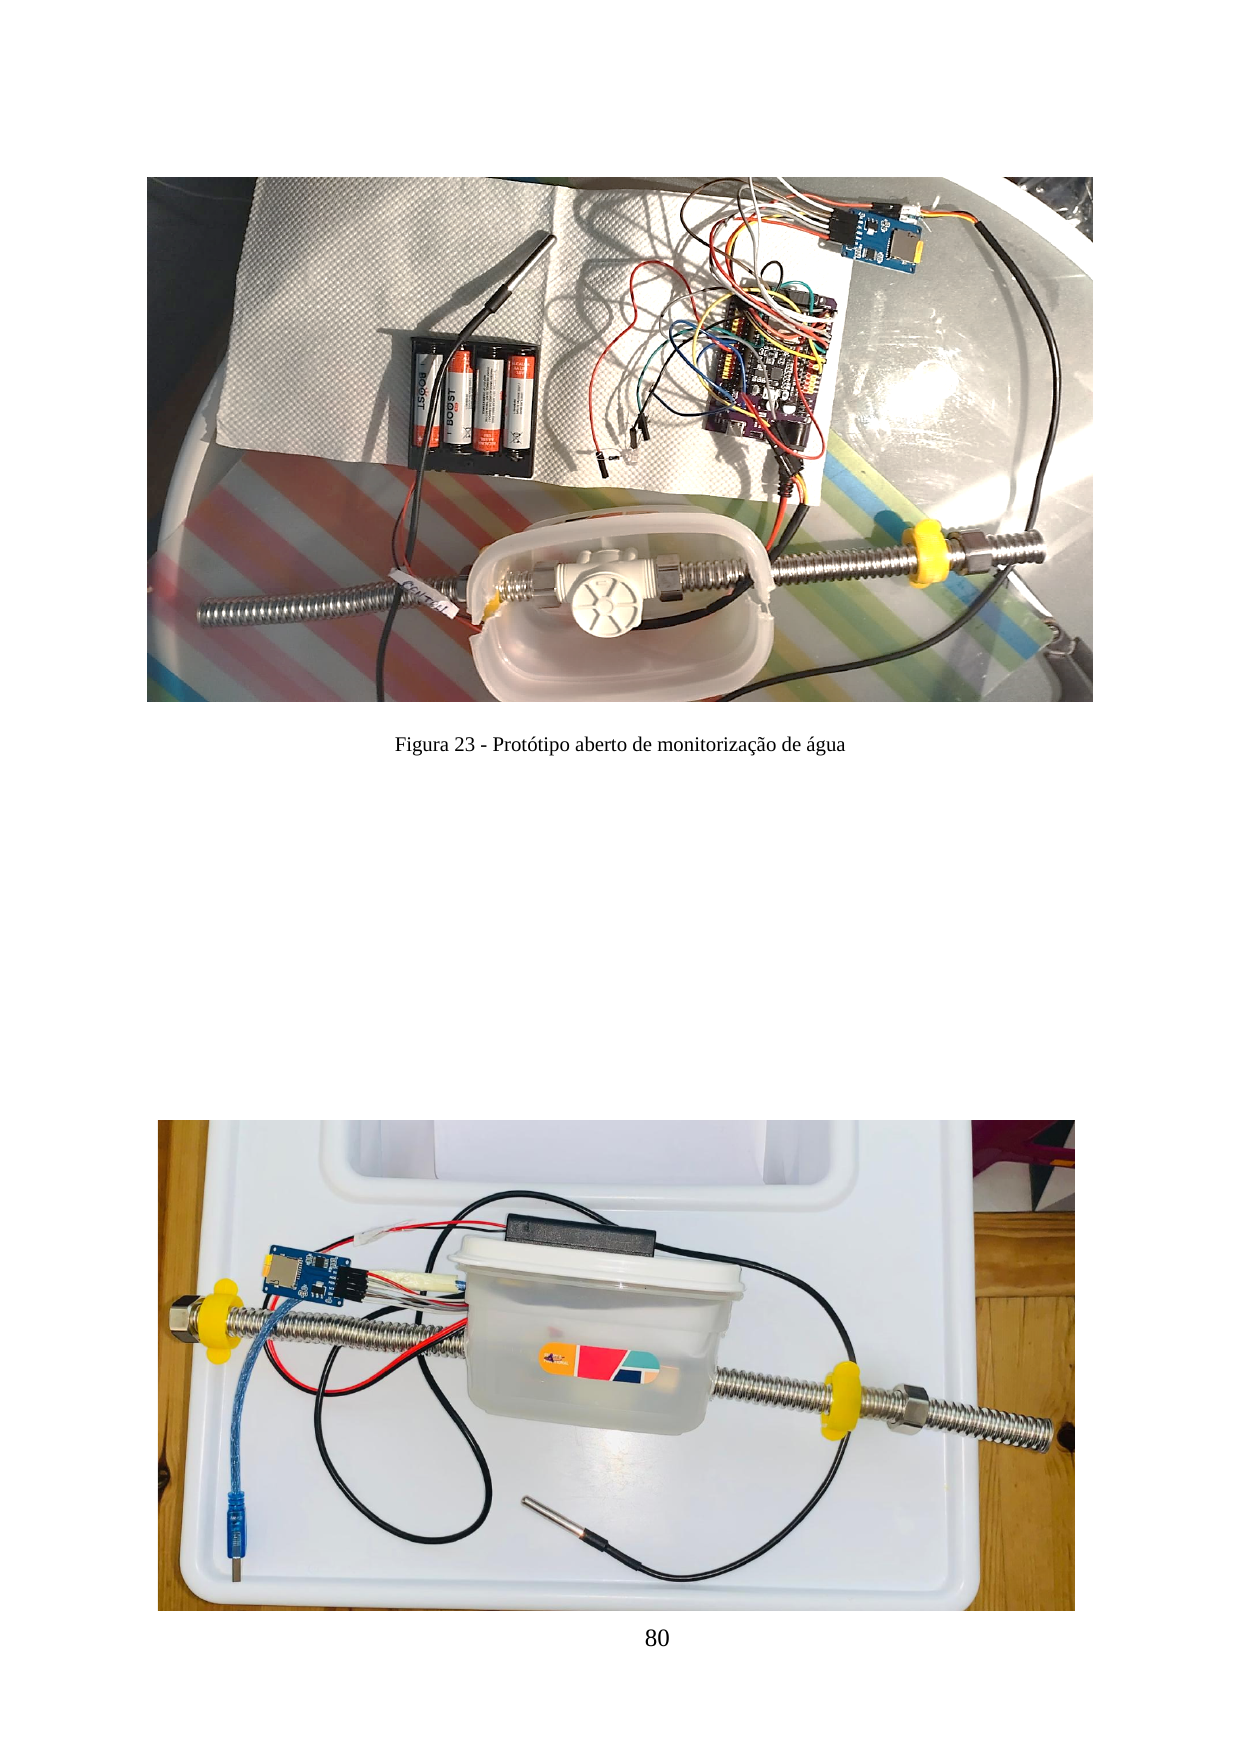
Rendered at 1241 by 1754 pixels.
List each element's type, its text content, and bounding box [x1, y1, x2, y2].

picture [159, 1120, 1075, 1611]
text Figura 23 - Protótipo aberto de monitorização de água [148, 731, 1092, 756]
picture [147, 177, 1093, 702]
